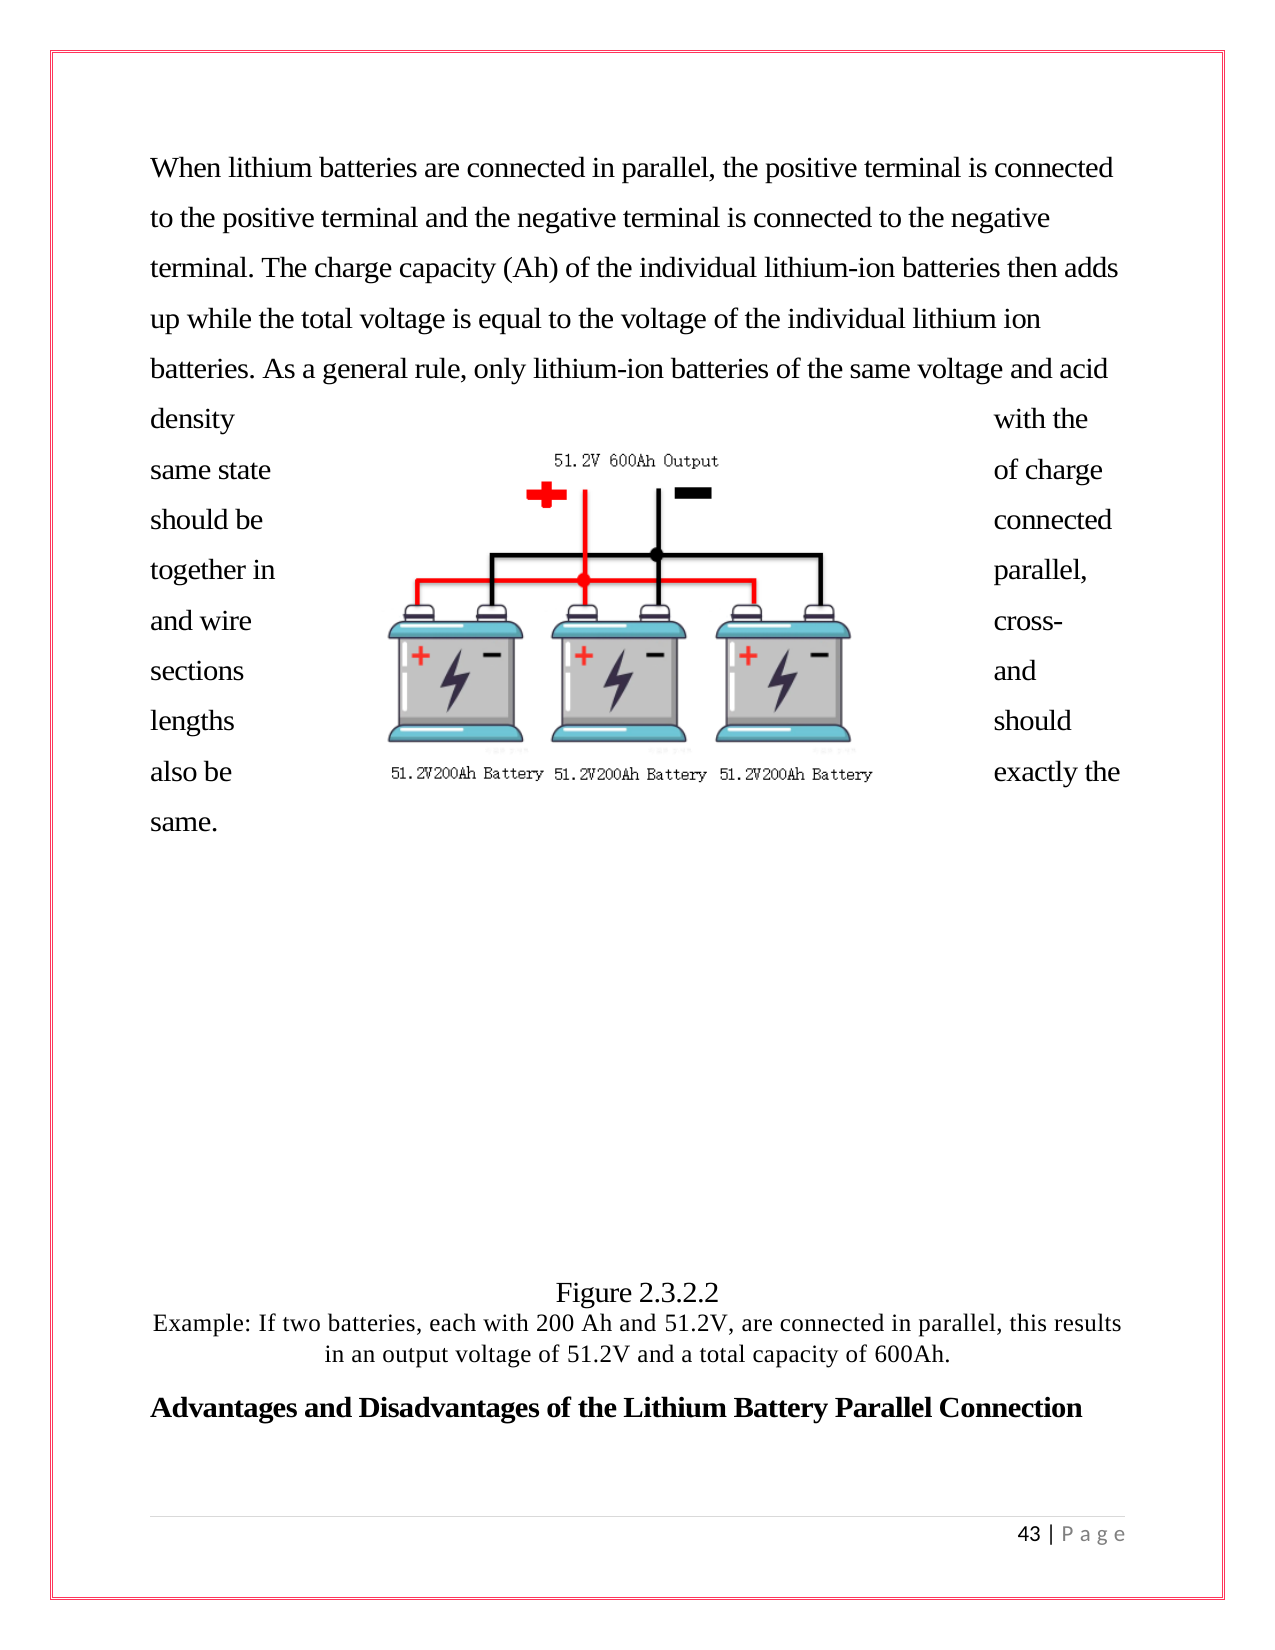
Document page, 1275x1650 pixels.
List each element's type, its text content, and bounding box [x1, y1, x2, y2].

picture [314, 410, 969, 826]
text Figure 2.3.2.2 [150, 1279, 1125, 1308]
text Example: If two batteries, each with 200 Ah and 51.2V, are connected in parallel, this results in an output voltage of 51.2V and a total capacity of 600Ah. [150, 1308, 1125, 1368]
text Advantages and Disadvantages of the Lithium Battery Parallel Connection [150, 1390, 1125, 1423]
